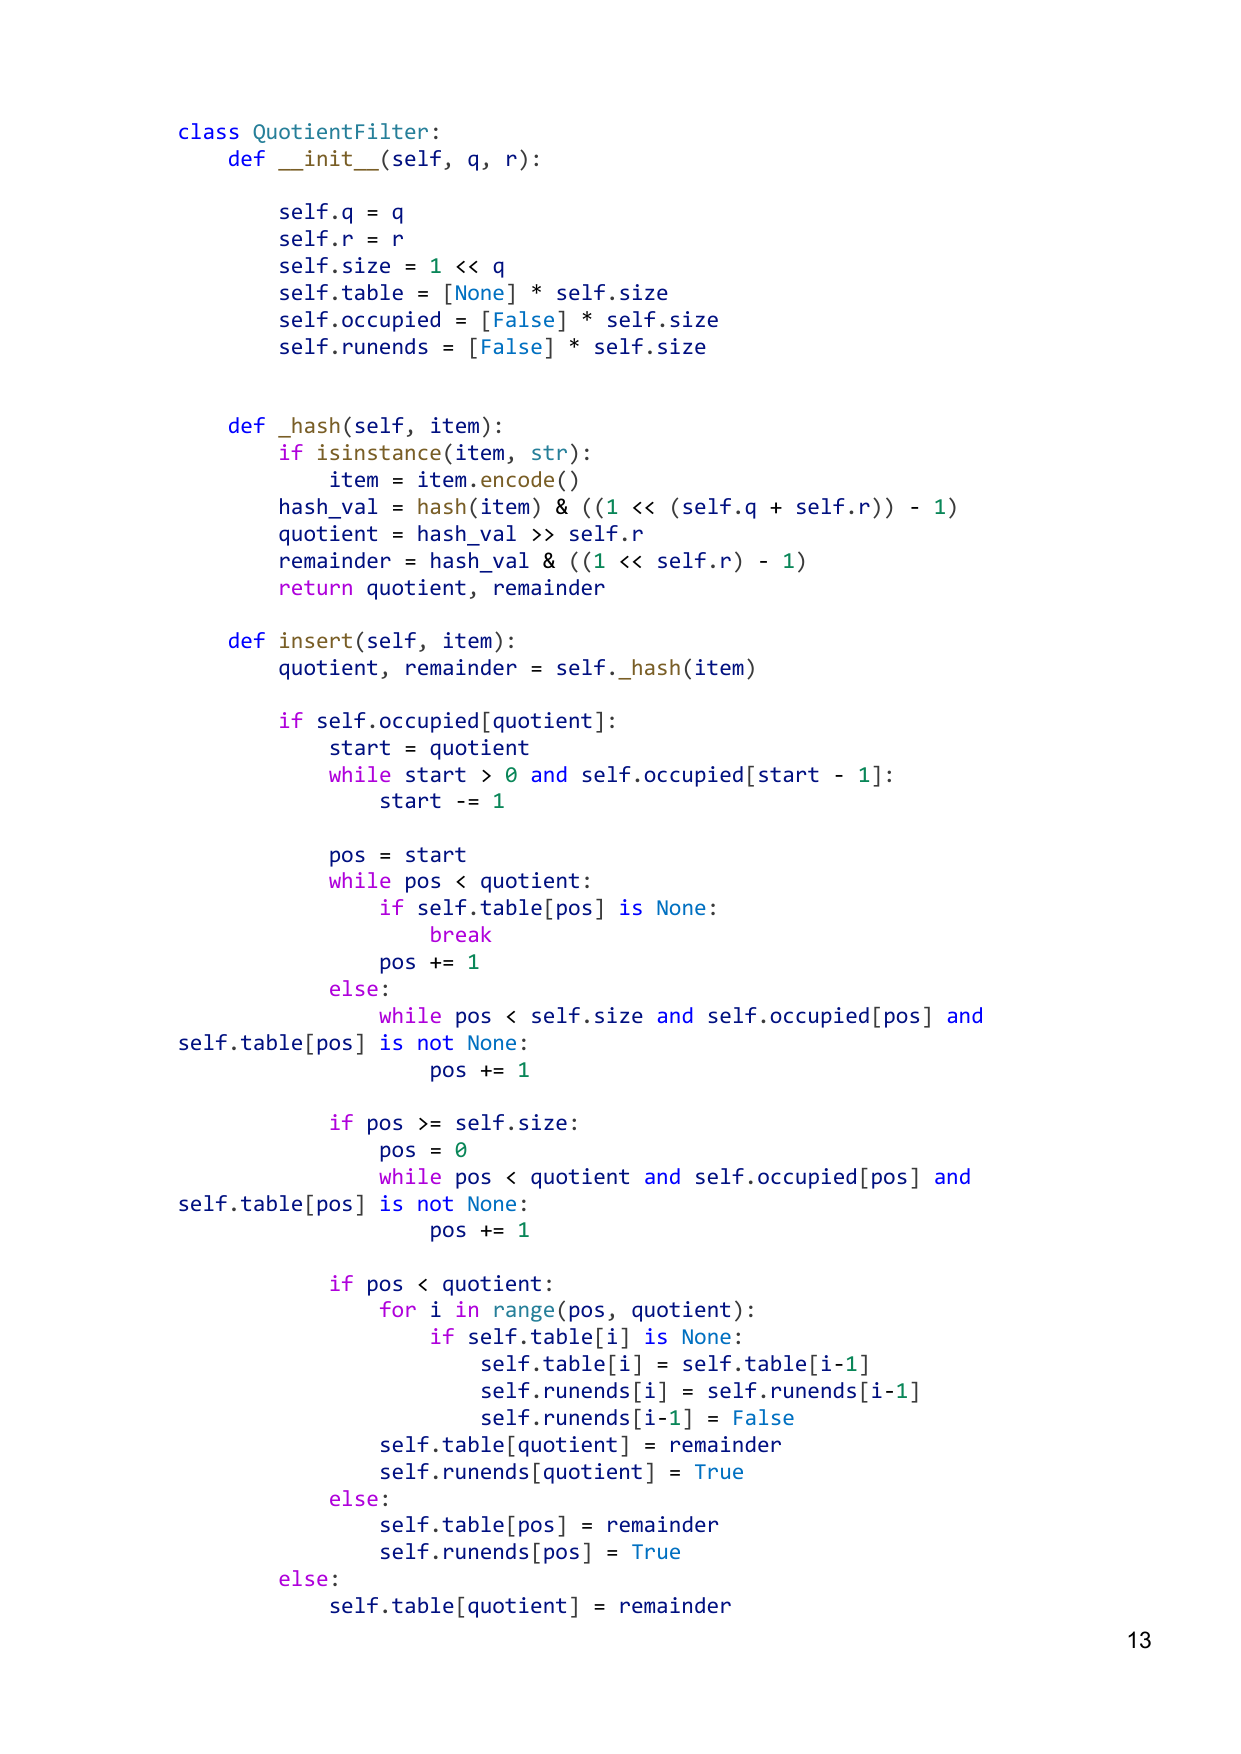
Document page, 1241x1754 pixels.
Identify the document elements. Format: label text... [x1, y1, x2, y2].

text remainder = hash_val & ((1 << self.r) - 1) [177, 547, 1152, 574]
text self.runends[quotient] = True [177, 1458, 1152, 1485]
text self.table = [None] * self.size [177, 279, 1152, 306]
text if pos >= self.size: [177, 1109, 1152, 1136]
text while pos < self.size and self.occupied[pos] and self.table[pos] is not None: [177, 1002, 1152, 1056]
text self.table[quotient] = remainder [177, 1593, 1152, 1619]
text self.table[quotient] = remainder [177, 1431, 1152, 1458]
text start = quotient [177, 734, 1152, 761]
text if pos < quotient: [177, 1270, 1152, 1297]
text class QuotientFilter: [177, 118, 1152, 145]
text self.occupied = [False] * self.size [177, 306, 1152, 333]
text self.q = q [177, 199, 1152, 226]
text self.runends[pos] = True [177, 1539, 1152, 1566]
text while start > 0 and self.occupied[start - 1]: [177, 761, 1152, 788]
text pos = 0 [177, 1136, 1152, 1163]
text self.r = r [177, 226, 1152, 252]
text pos = start [177, 841, 1152, 868]
text if self.table[pos] is None: [177, 895, 1152, 922]
text self.table[pos] = remainder [177, 1512, 1152, 1539]
text else: [177, 1485, 1152, 1512]
text self.size = 1 << q [177, 252, 1152, 279]
text def __init__(self, q, r): [177, 145, 1152, 172]
text if isinstance(item, str): [177, 439, 1152, 466]
text pos += 1 [177, 1056, 1152, 1083]
text self.table[i] = self.table[i-1] [177, 1351, 1152, 1378]
text quotient, remainder = self._hash(item) [177, 654, 1152, 681]
text hash_val = hash(item) & ((1 << (self.q + self.r)) - 1) [177, 493, 1152, 520]
text self.runends[i-1] = False [177, 1404, 1152, 1431]
text item = item.encode() [177, 466, 1152, 493]
text while pos < quotient: [177, 868, 1152, 895]
text def insert(self, item): [177, 627, 1152, 654]
text start -= 1 [177, 788, 1152, 815]
text self.runends = [False] * self.size [177, 333, 1152, 360]
text while pos < quotient and self.occupied[pos] and self.table[pos] is not None: [177, 1163, 1152, 1217]
text def _hash(self, item): [177, 413, 1152, 439]
text for i in range(pos, quotient): [177, 1297, 1152, 1324]
text self.runends[i] = self.runends[i-1] [177, 1378, 1152, 1404]
text pos += 1 [177, 1217, 1152, 1244]
text else: [177, 976, 1152, 1002]
text quotient = hash_val >> self.r [177, 520, 1152, 547]
text if self.occupied[quotient]: [177, 707, 1152, 734]
text pos += 1 [177, 949, 1152, 976]
text break [177, 922, 1152, 949]
text return quotient, remainder [177, 574, 1152, 601]
text else: [177, 1566, 1152, 1593]
text if self.table[i] is None: [177, 1324, 1152, 1351]
